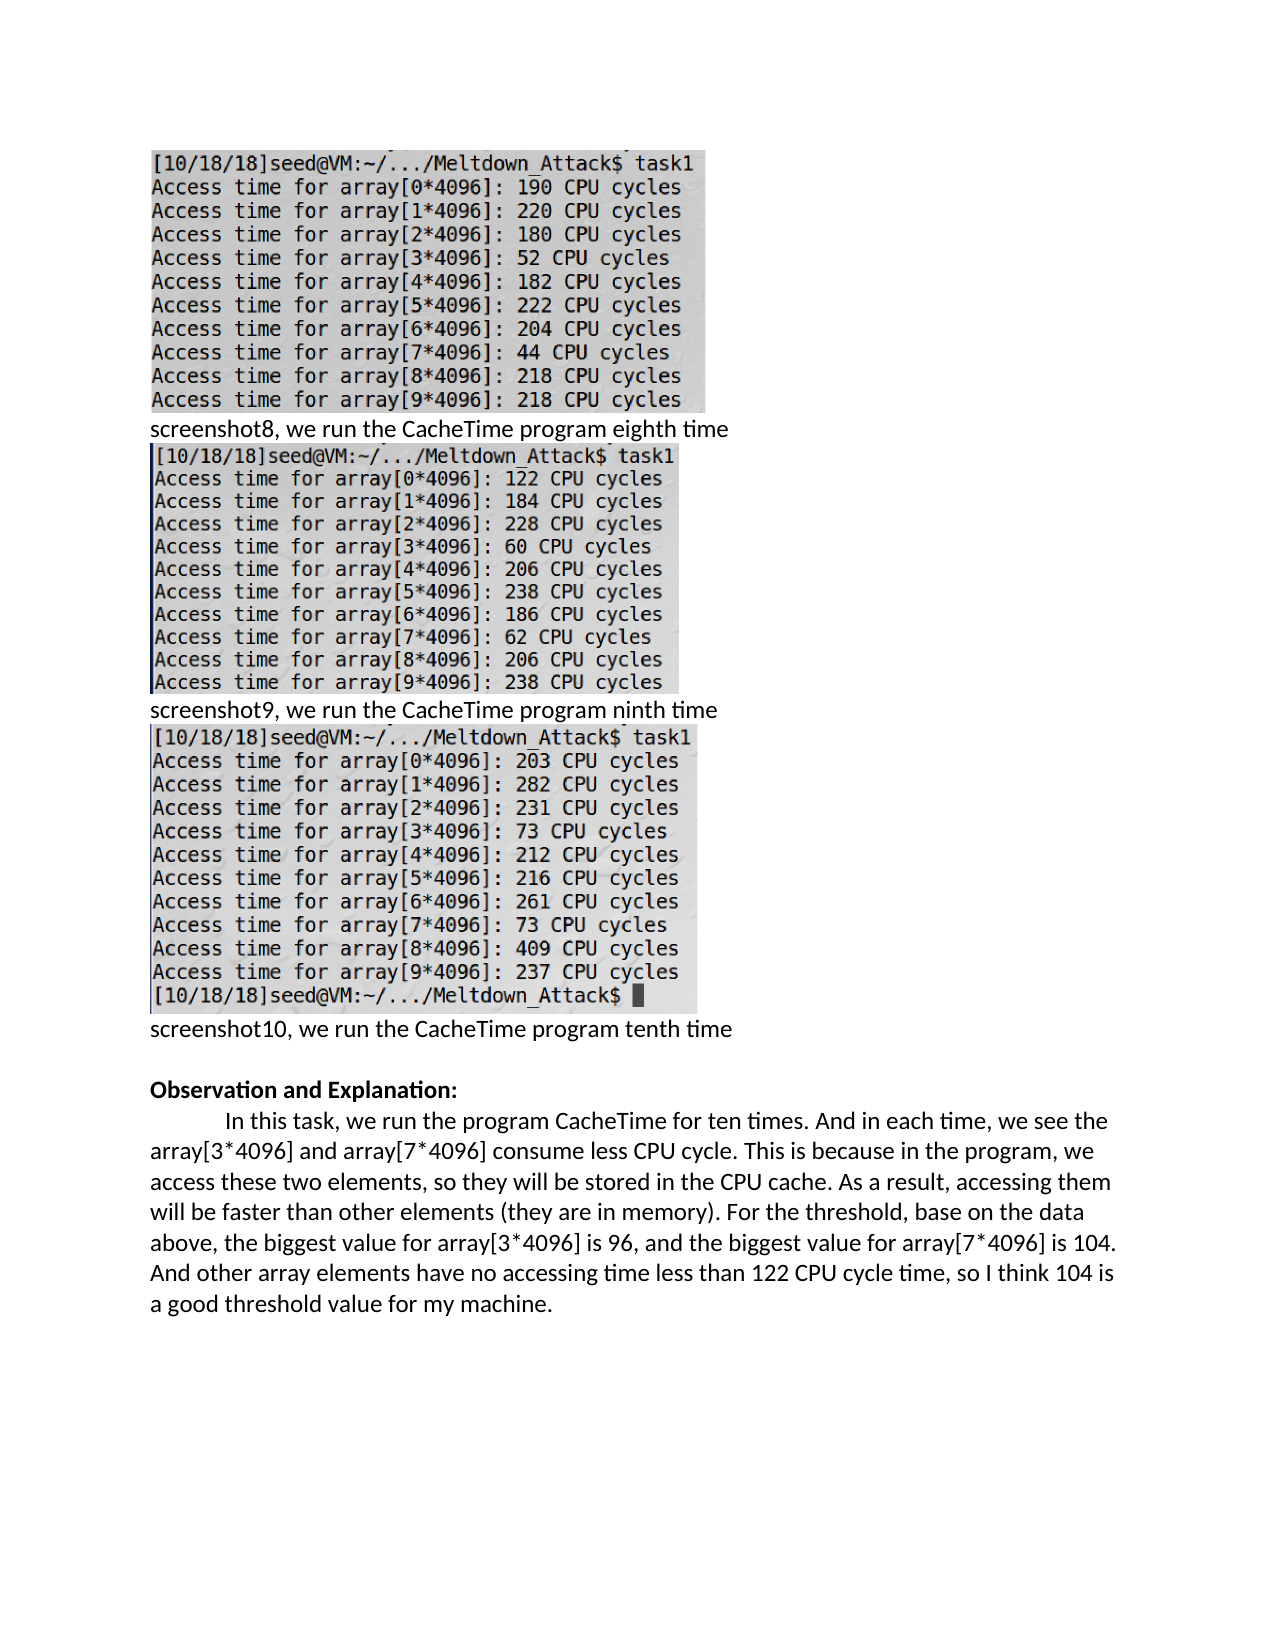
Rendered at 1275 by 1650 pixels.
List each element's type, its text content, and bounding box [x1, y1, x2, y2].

picture [150, 443, 679, 694]
picture [150, 150, 706, 413]
text screenshot8, we run the CacheTime program eighth time [150, 413, 1125, 443]
text screenshot10, we run the CacheTime program tenth time [150, 1013, 1125, 1044]
text screenshot9, we run the CacheTime program ninth time [150, 694, 1125, 724]
text Observation and Explanation: [150, 1074, 1125, 1105]
text In this task, we run the program CacheTime for ten times. And in each time, we see the array[3*4096] and array[7*4096] consume less CPU cycle. This is because in the program, we access these two elements, so they will be stored in the CPU cache. As a result, accessing them will be faster than other elements (they are in memory). For the threshold, base on the data above, the biggest value for array[3*4096] is 96, and the biggest value for array[7*4096] is 104. And other array elements have no accessing time less than 122 CPU cycle time, so I think 104 is a good threshold value for my machine. [150, 1105, 1125, 1318]
picture [150, 724, 698, 1014]
